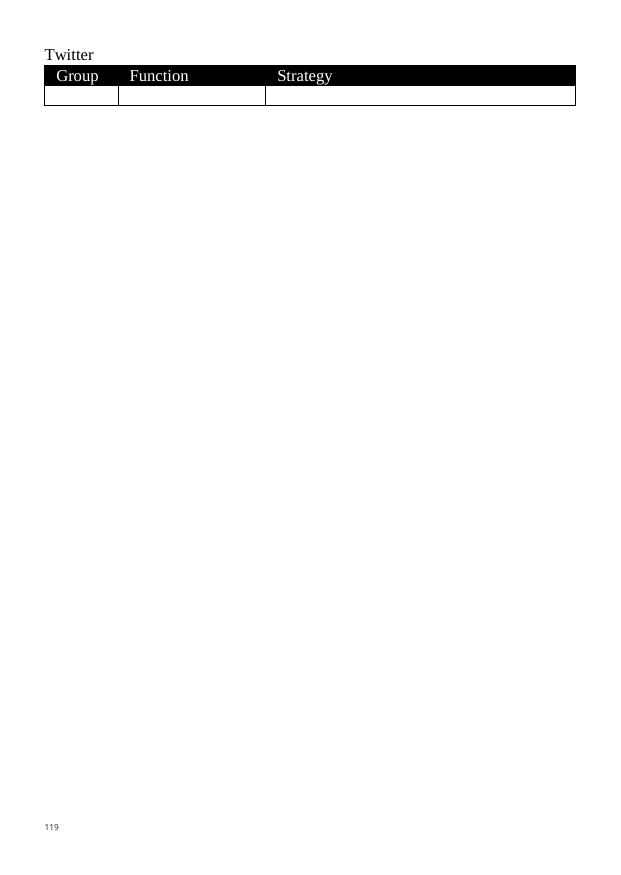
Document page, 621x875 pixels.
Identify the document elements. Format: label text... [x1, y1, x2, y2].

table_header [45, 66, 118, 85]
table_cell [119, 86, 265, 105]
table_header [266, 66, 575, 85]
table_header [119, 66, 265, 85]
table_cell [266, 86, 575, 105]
text Twitter [44, 44, 576, 63]
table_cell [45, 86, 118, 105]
